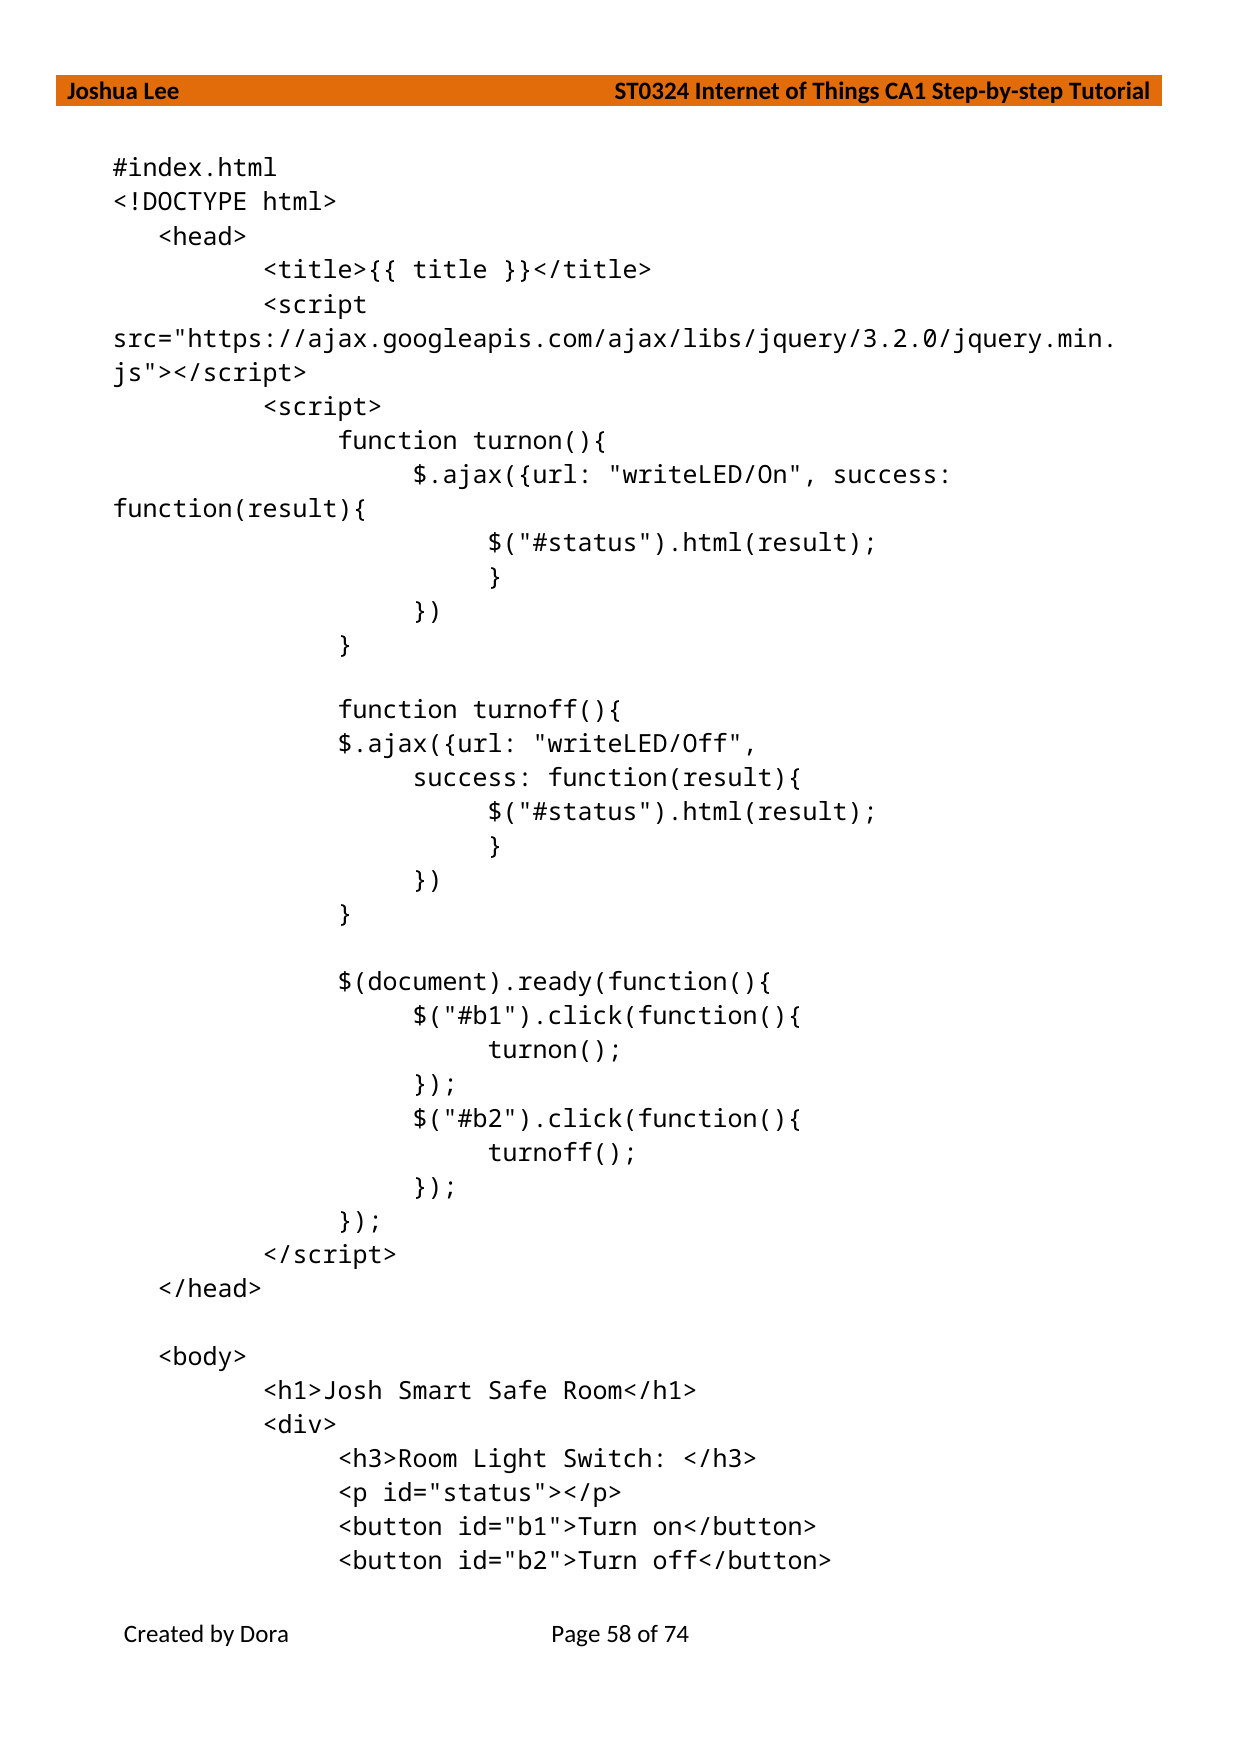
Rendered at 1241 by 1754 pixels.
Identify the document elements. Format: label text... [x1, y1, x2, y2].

text <h3>Room Light Switch: </h3> [112, 1441, 1128, 1475]
text <body> [112, 1339, 1128, 1373]
text } [112, 627, 1128, 661]
text success: function(result){ [112, 759, 1128, 794]
text #index.html [112, 150, 1128, 184]
text <script src="https://ajax.googleapis.com/ajax/libs/jquery/3.2.0/jquery.min.js"></script> [112, 286, 1128, 388]
text $(document).ready(function(){ [112, 964, 1128, 998]
text <head> [112, 218, 1128, 252]
text turnon(); [112, 1032, 1128, 1066]
text }) [112, 593, 1128, 627]
text $("#b1").click(function(){ [112, 998, 1128, 1032]
text <button id="b2">Turn off</button> [112, 1543, 1128, 1577]
text turnoff(); [112, 1134, 1128, 1168]
text </script> [112, 1236, 1128, 1271]
text $.ajax({url: "writeLED/Off", [112, 726, 1128, 759]
text }) [112, 862, 1128, 896]
text $("#status").html(result); [112, 525, 1128, 559]
text <p id="status"></p> [112, 1475, 1128, 1509]
text <title>{{ title }}</title> [112, 252, 1128, 286]
text }); [112, 1168, 1128, 1202]
text <button id="b1">Turn on</button> [112, 1509, 1128, 1543]
text <script> [112, 388, 1128, 422]
text }); [112, 1066, 1128, 1100]
text function turnoff(){ [112, 691, 1128, 726]
text $.ajax({url: "writeLED/On", success: function(result){ [112, 457, 1128, 525]
text <!DOCTYPE html> [112, 184, 1128, 218]
text } [112, 828, 1128, 862]
text $("#b2").click(function(){ [112, 1100, 1128, 1134]
text <h1>Josh Smart Safe Room</h1> [112, 1373, 1128, 1407]
text } [112, 896, 1128, 930]
text } [112, 559, 1128, 593]
text </head> [112, 1271, 1128, 1304]
text }); [112, 1202, 1128, 1236]
text <div> [112, 1407, 1128, 1441]
text function turnon(){ [112, 422, 1128, 457]
text $("#status").html(result); [112, 794, 1128, 828]
